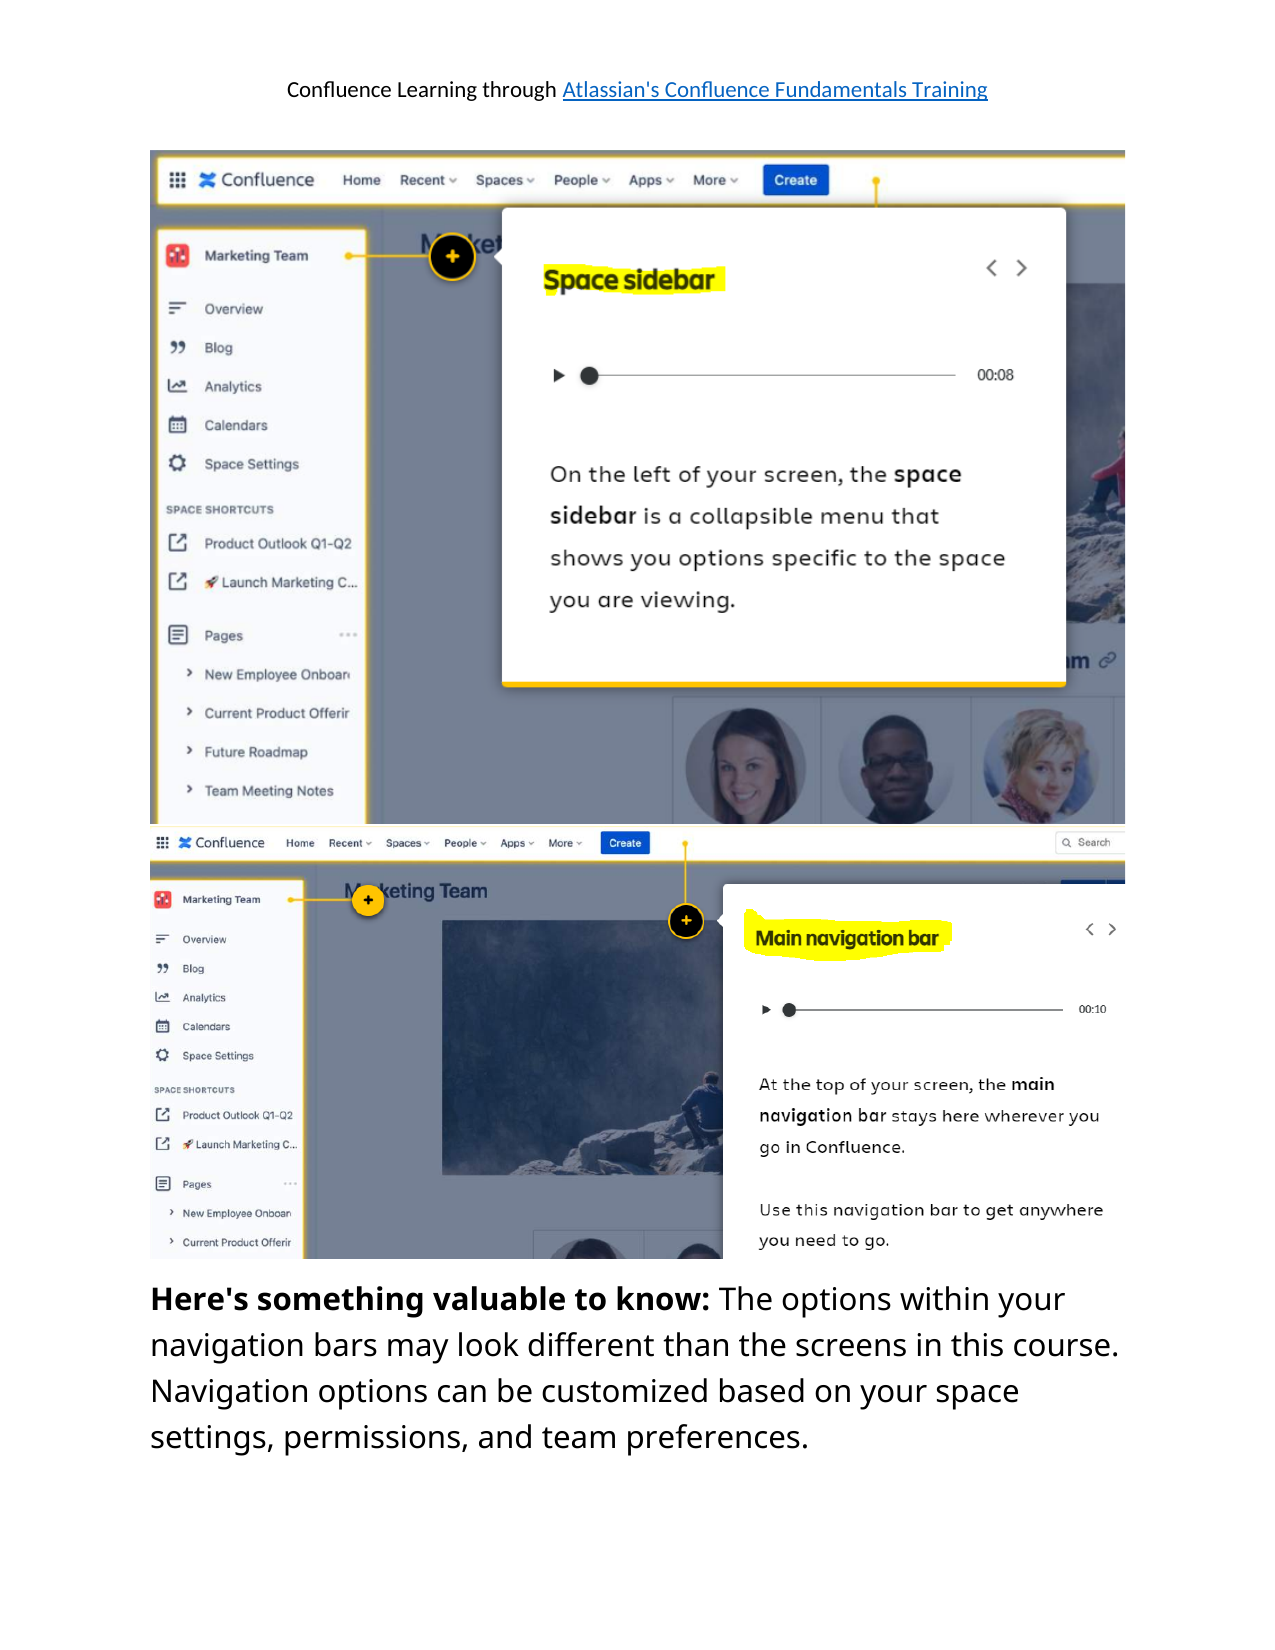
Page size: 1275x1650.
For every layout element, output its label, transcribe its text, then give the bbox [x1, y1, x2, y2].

picture [150, 826, 1125, 1259]
text Here's something valuable to know: The options within your navigation bars may look different than the screens in this course. Navigation options can be customized based on your space settings, permissions, and team preferences. [150, 1277, 1125, 1457]
picture [150, 150, 1125, 824]
